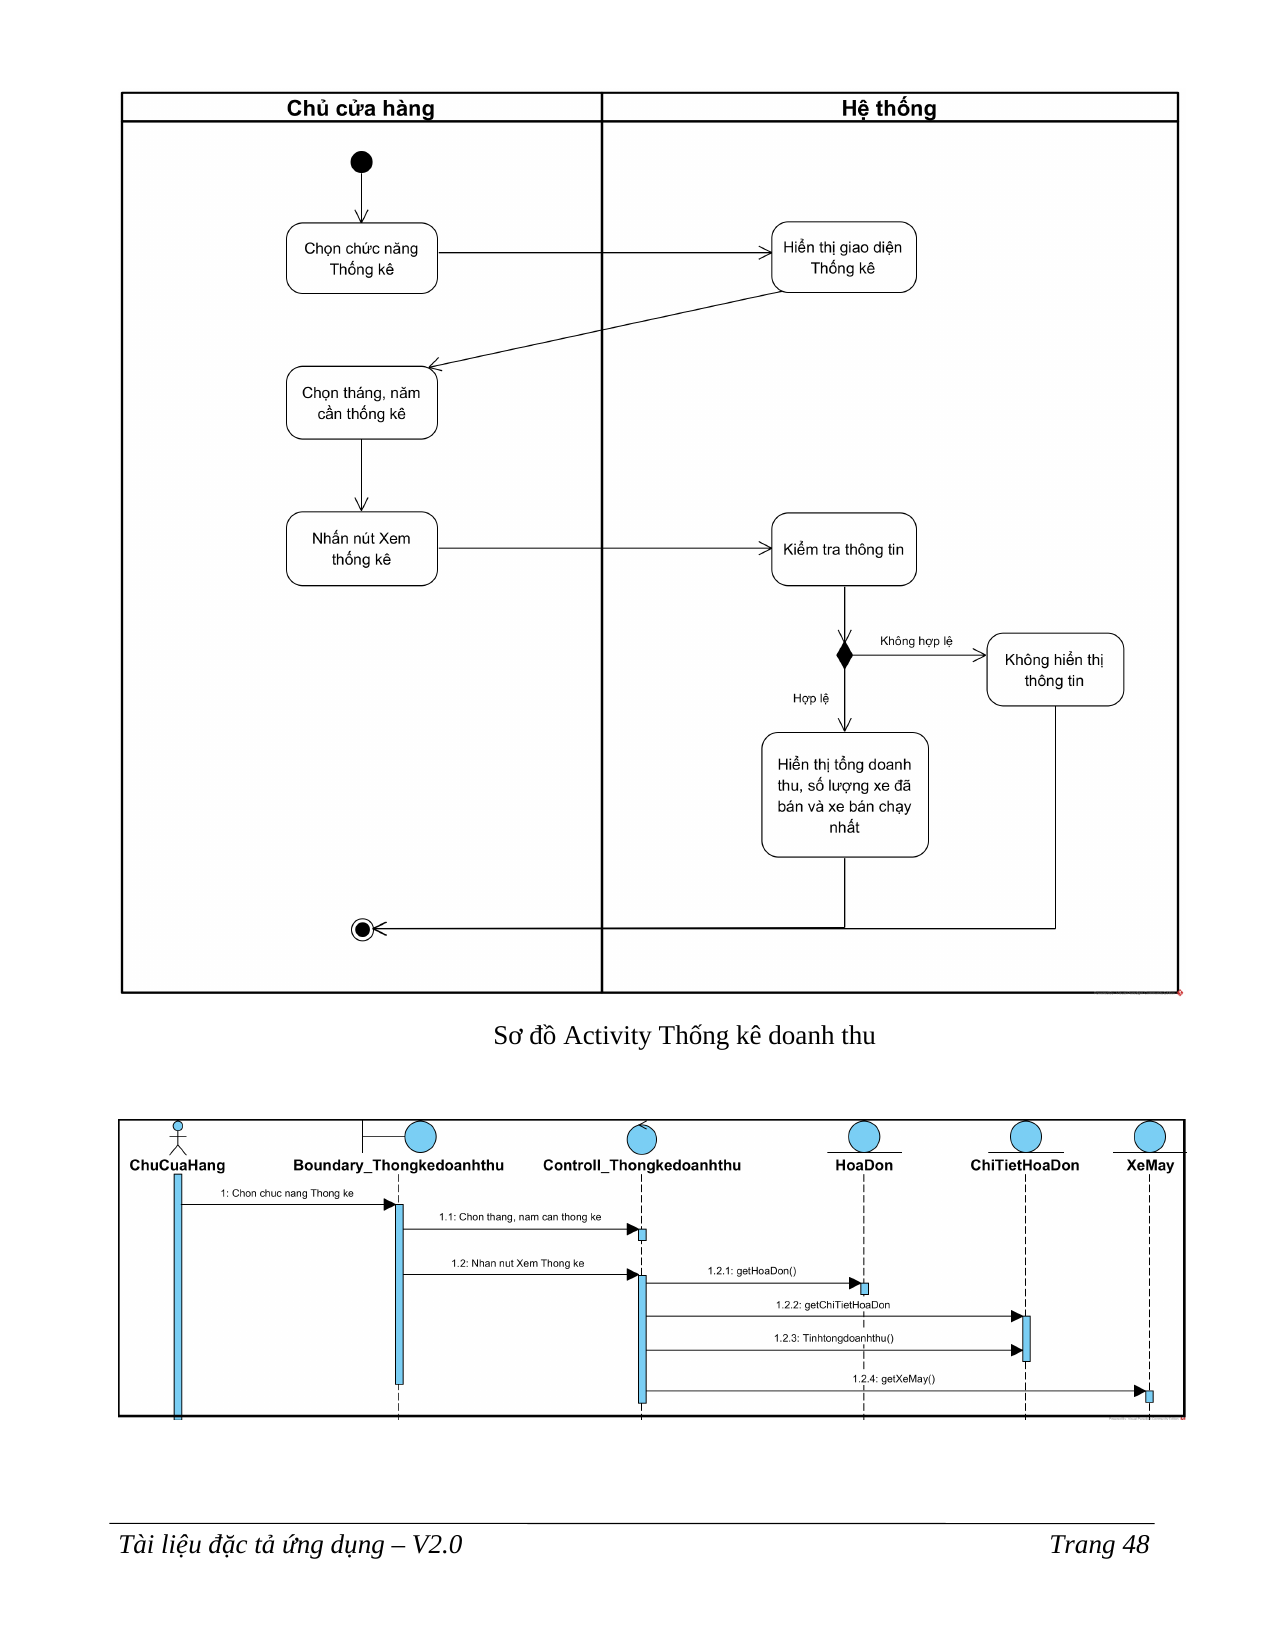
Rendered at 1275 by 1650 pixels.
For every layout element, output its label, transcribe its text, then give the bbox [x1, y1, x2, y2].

picture [118, 1119, 1187, 1420]
text Sơ đồ Activity Thống kê doanh thu [118, 1019, 1186, 1050]
picture [118, 88, 1186, 1000]
